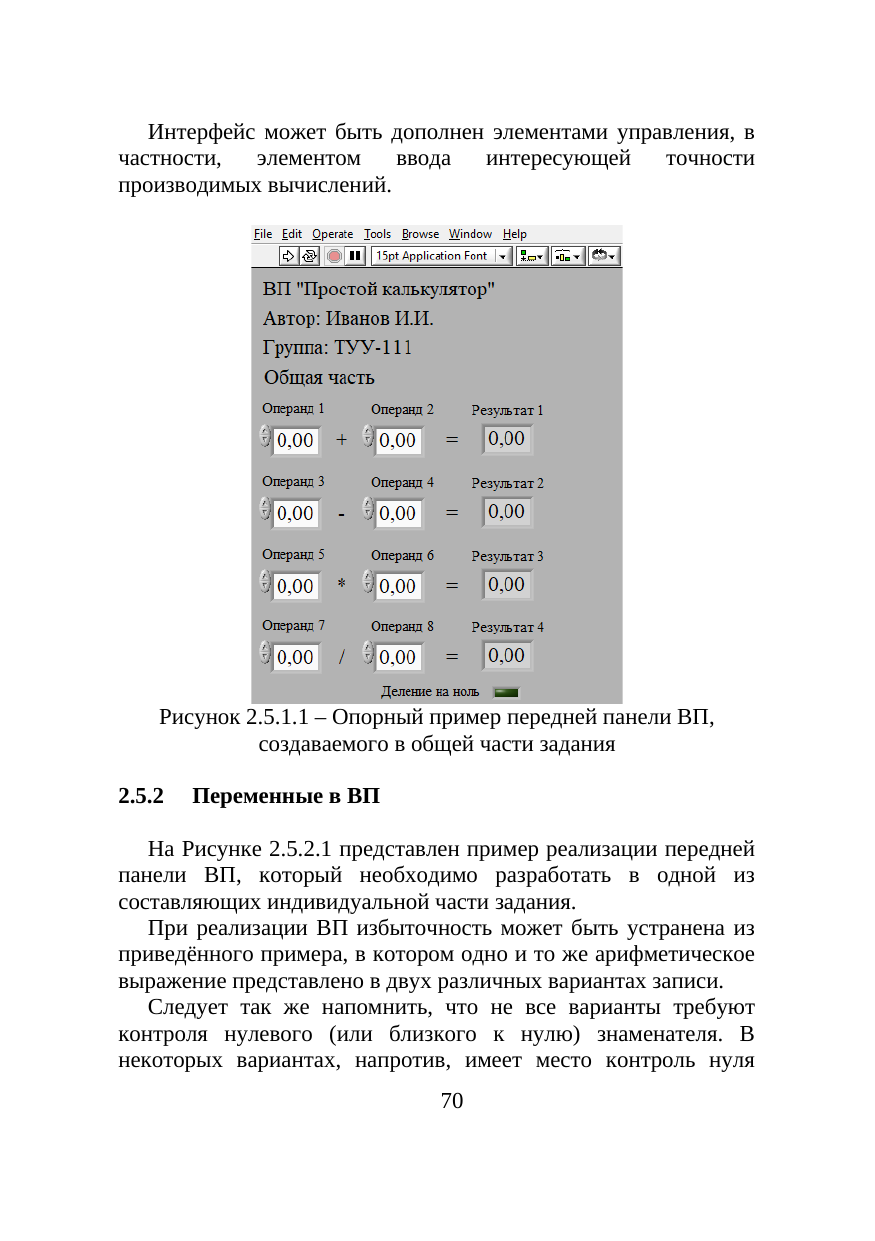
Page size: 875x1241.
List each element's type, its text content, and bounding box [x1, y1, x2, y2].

picture [251, 223, 623, 704]
text Рисунок 2.5.1.1 – Опорный пример передней панели ВП, создаваемого в общей части задания [118, 703, 756, 756]
text При реализации ВП избыточность может быть устранена из приведённого примера, в котором одно и то же арифметическое выражение представлено в двух различных вариантах записи. [118, 914, 756, 993]
text Интерфейс может быть дополнен элементами управления, в частности, элементом ввода интересующей точности производимых вычислений. [118, 118, 756, 197]
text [118, 993, 756, 1072]
subtitle 2.5.2 Переменные в ВП [118, 782, 756, 809]
text На Рисунке 2.5.2.1 представлен пример реализации передней панели ВП, который необходимо разработать в одной из составляющих индивидуальной части задания. [118, 835, 756, 914]
